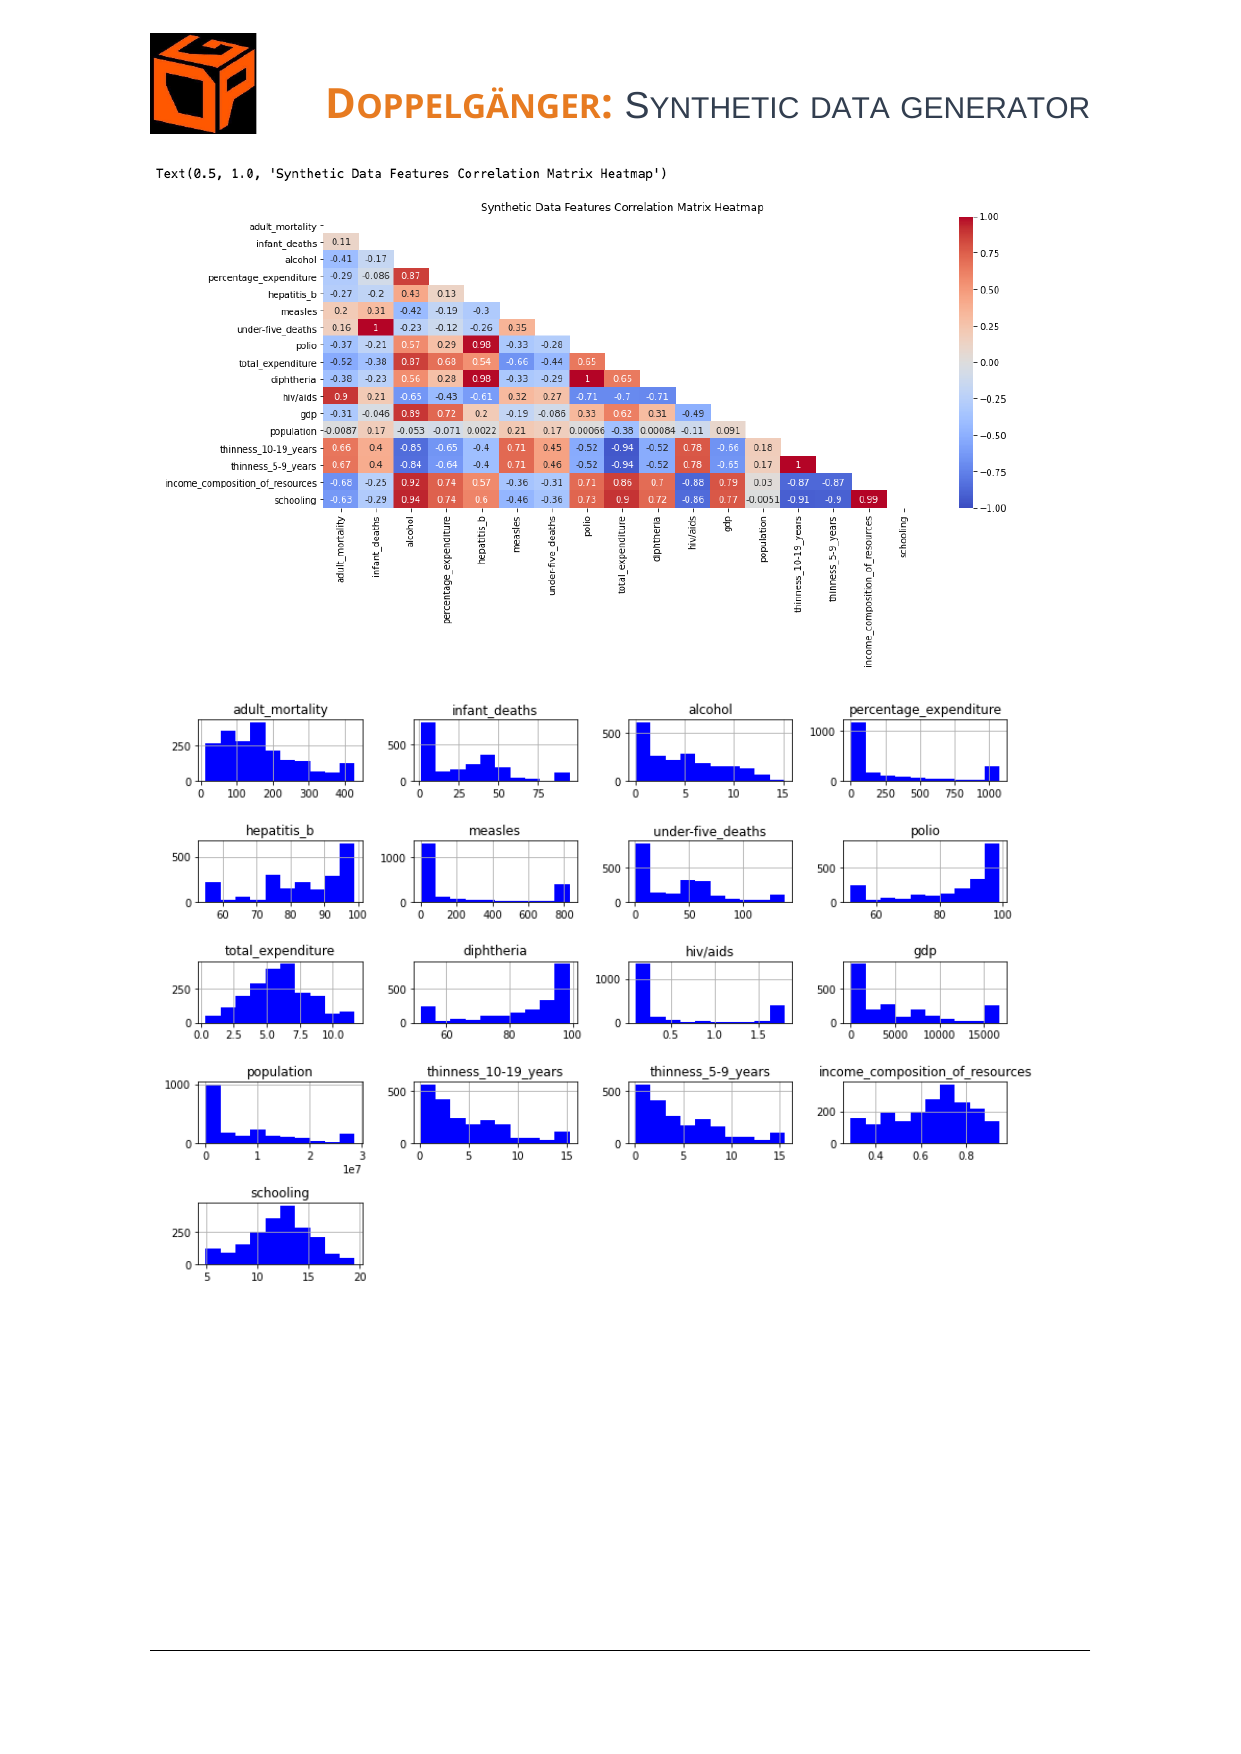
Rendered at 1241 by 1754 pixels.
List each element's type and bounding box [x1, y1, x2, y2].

picture [150, 159, 1090, 1307]
picture [150, 33, 257, 134]
